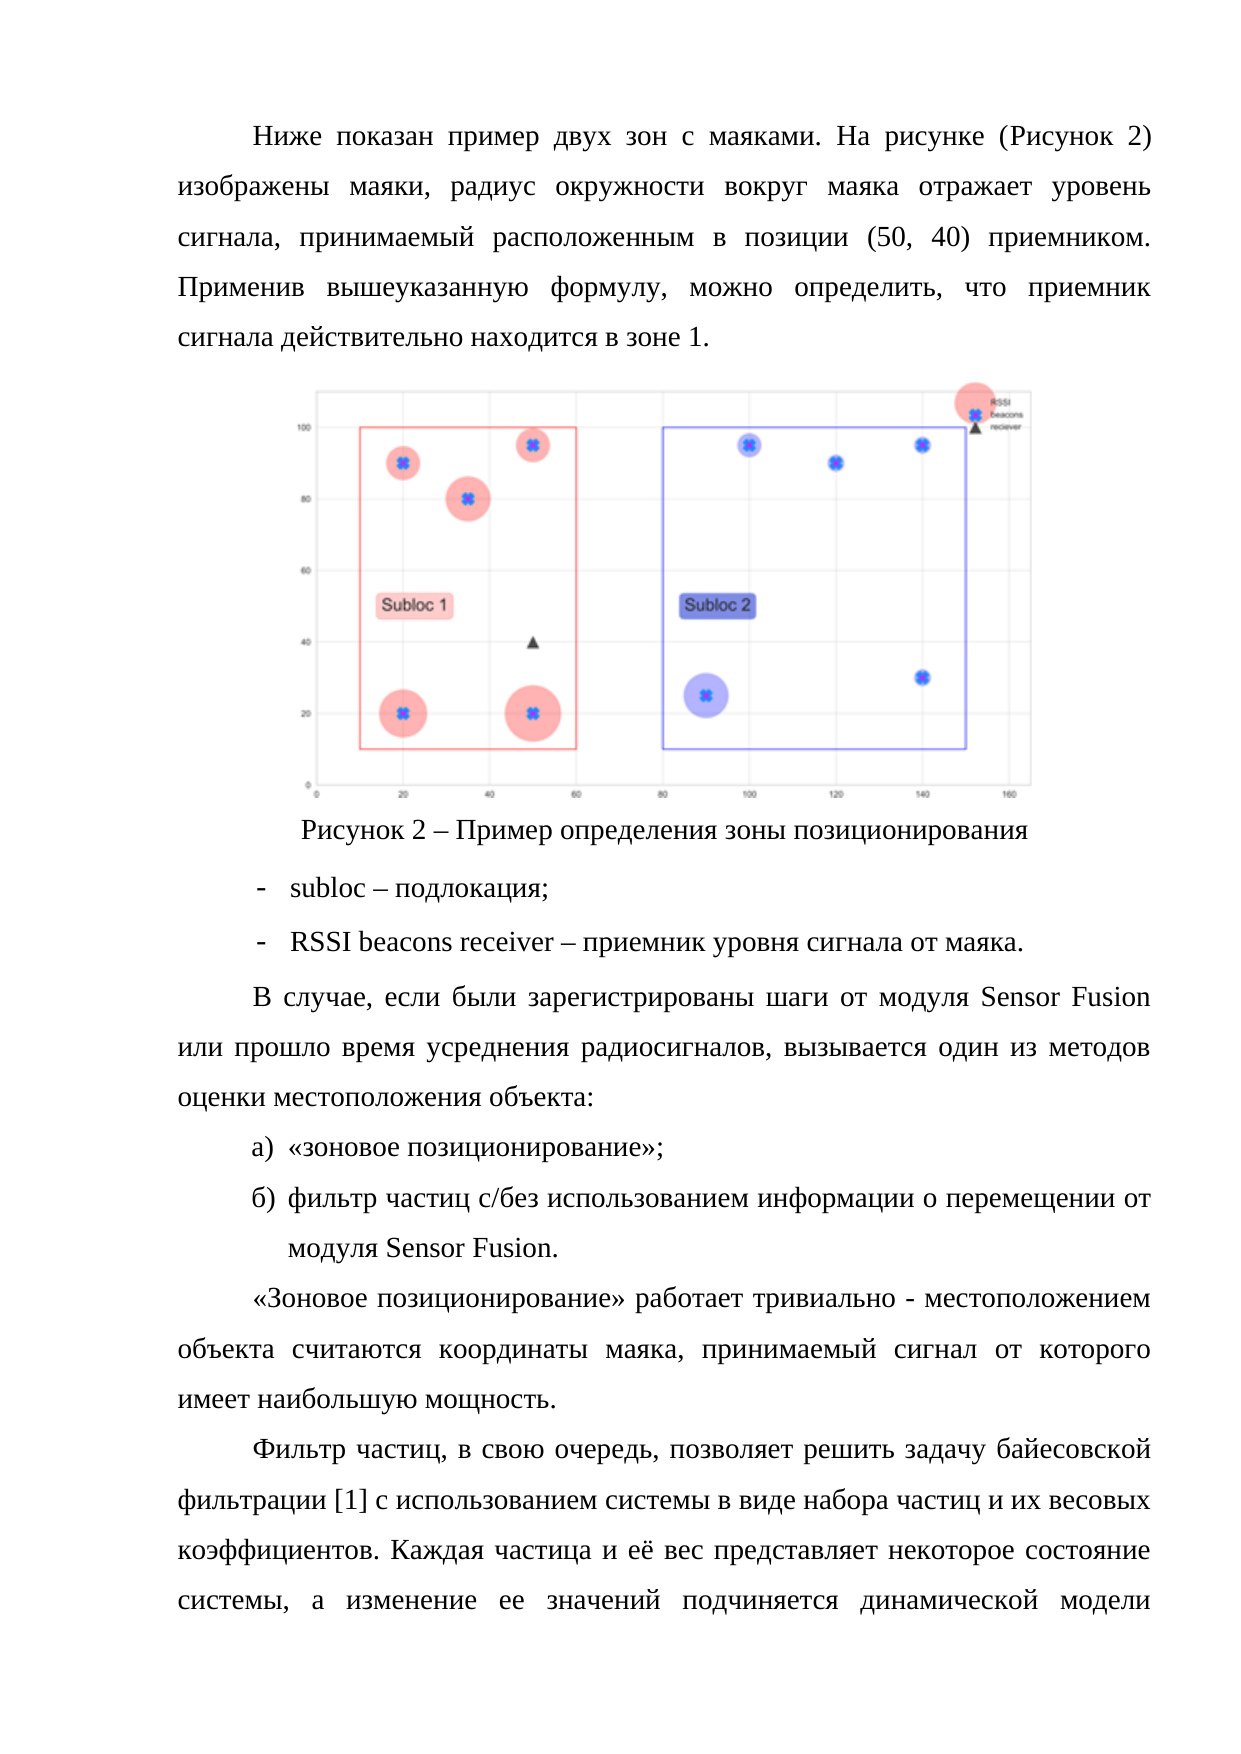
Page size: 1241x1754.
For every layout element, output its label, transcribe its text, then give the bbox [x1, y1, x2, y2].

picture [297, 382, 1032, 798]
list «зоновое позиционирование»; [251, 1129, 1152, 1163]
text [177, 1431, 1152, 1616]
text В случае, если были зарегистрированы шаги от модуля Sensor Fusion или прошло время усреднения радиосигналов, вызывается один из методов оценки местоположения объекта: [177, 979, 1152, 1113]
text «Зоновое позиционирование» работает тривиально - местоположением объекта считаются координаты маяка, принимаемый сигнал от которого имеет наибольшую мощность. [177, 1281, 1152, 1415]
text RSSI beacons receiver – приемник уровня сигнала от маяка. [252, 924, 1152, 961]
text subloc – подлокация; [252, 871, 1152, 907]
list фильтр частиц с/без использованием информации о перемещении от модуля Sensor Fusion. [251, 1180, 1152, 1264]
